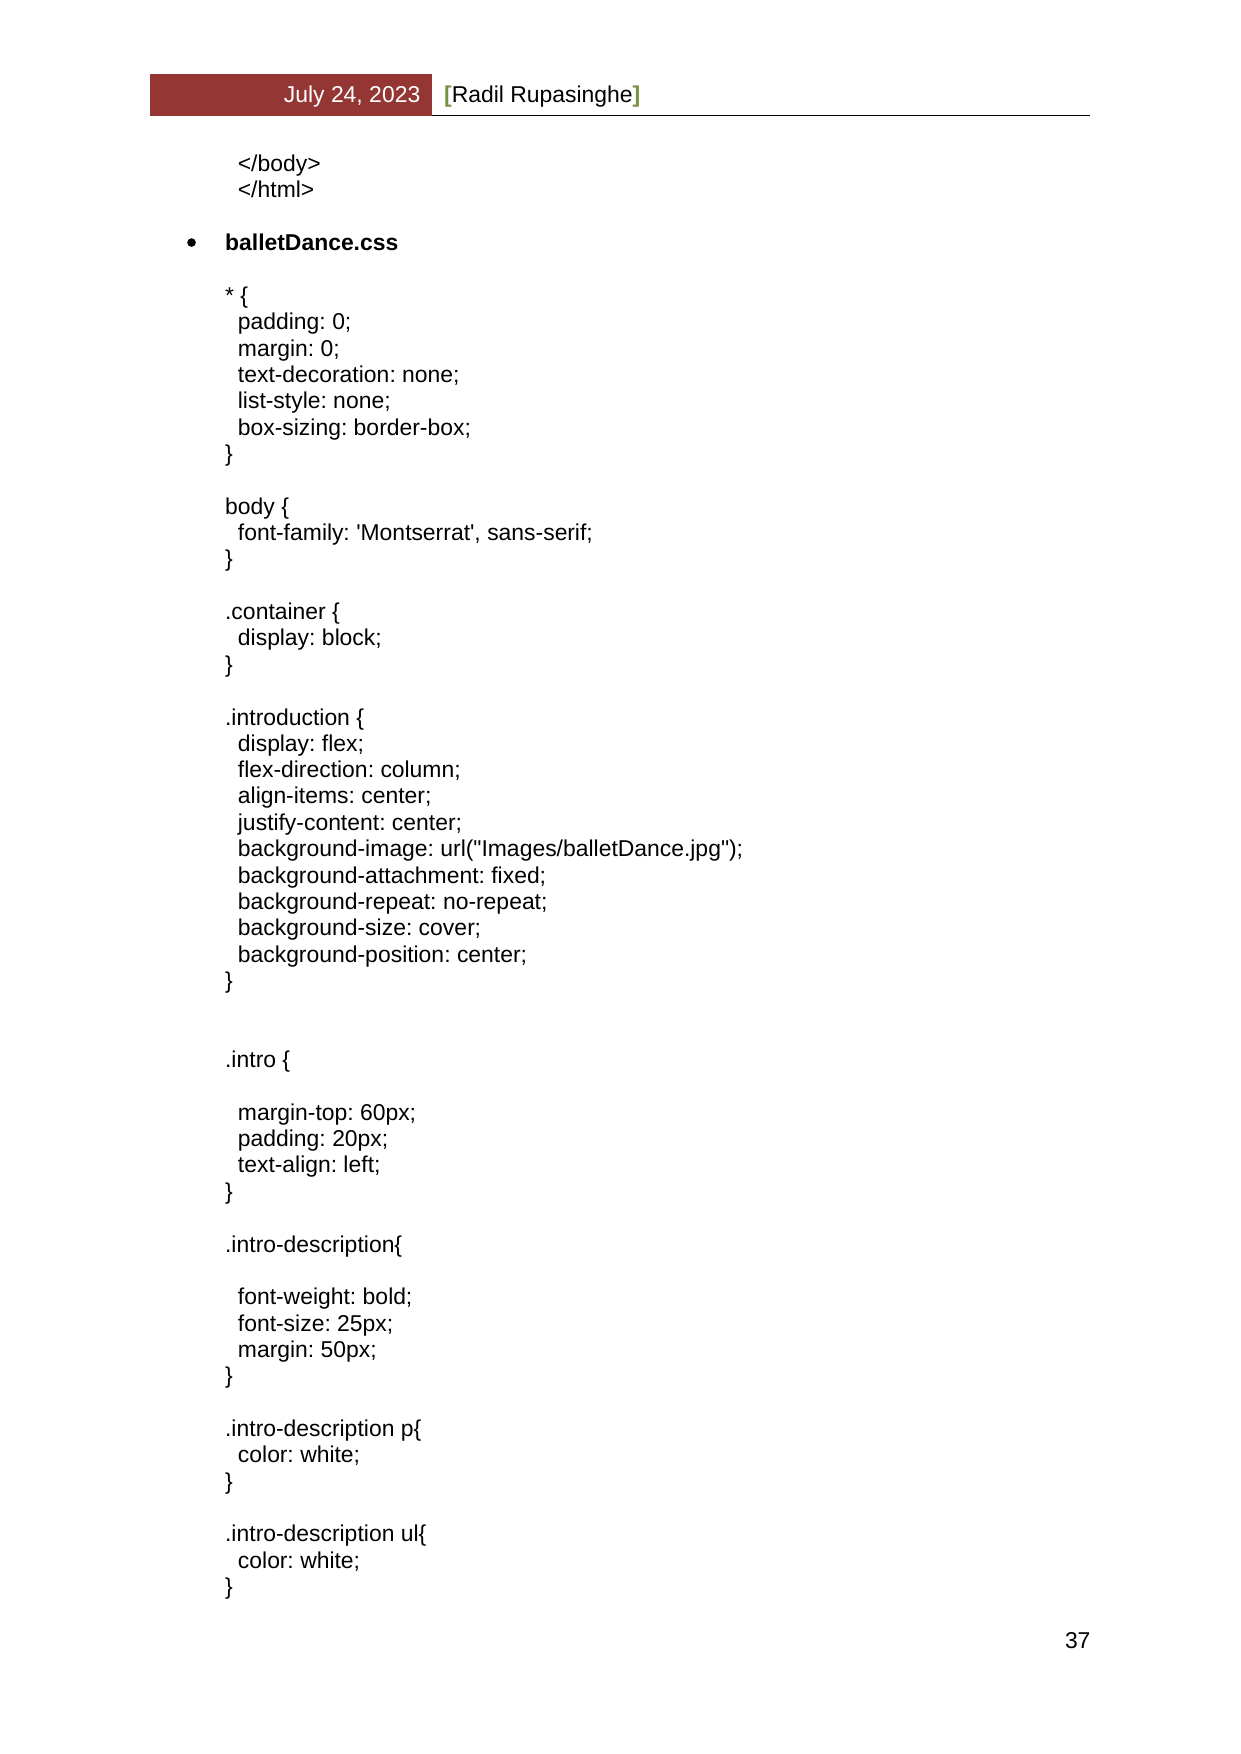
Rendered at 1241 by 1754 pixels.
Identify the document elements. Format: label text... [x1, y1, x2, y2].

list background-repeat: no-repeat; [225, 888, 1090, 914]
list balletDance.css [187, 229, 1090, 255]
list background-size: cover; [225, 914, 1090, 941]
list } [225, 651, 1090, 677]
list </body> [225, 150, 1090, 176]
list justify-content: center; [225, 809, 1090, 835]
list } [225, 1178, 1090, 1204]
list list-style: none; [225, 387, 1090, 413]
list .container { [225, 598, 1090, 624]
list * { [225, 282, 1090, 308]
list } [225, 1362, 1090, 1389]
list body { [225, 493, 1090, 519]
list .introduction { [225, 703, 1090, 730]
list margin: 0; [225, 334, 1090, 361]
list .intro { [225, 1046, 1090, 1072]
list flex-direction: column; [225, 756, 1090, 782]
list } [225, 1573, 1090, 1599]
list </html> [225, 176, 1090, 203]
list text-decoration: none; [225, 361, 1090, 387]
list align-items: center; [225, 782, 1090, 809]
list background-position: center; [225, 941, 1090, 967]
list } [225, 1468, 1090, 1494]
list text-align: left; [225, 1151, 1090, 1178]
list margin: 50px; [225, 1336, 1090, 1362]
list display: block; [225, 624, 1090, 651]
list color: white; [225, 1441, 1090, 1468]
list background-attachment: fixed; [225, 862, 1090, 888]
list .intro-description{ [225, 1231, 1090, 1257]
list } [225, 545, 1090, 572]
list box-sizing: border-box; [225, 413, 1090, 440]
list margin-top: 60px; [225, 1099, 1090, 1125]
list background-image: url("Images/balletDance.jpg"); [225, 835, 1090, 862]
list color: white; [225, 1547, 1090, 1573]
list font-family: 'Montserrat', sans-serif; [225, 519, 1090, 545]
list .intro-description p{ [225, 1415, 1090, 1441]
list font-size: 25px; [225, 1309, 1090, 1336]
list .intro-description ul{ [225, 1520, 1090, 1547]
list font-weight: bold; [225, 1283, 1090, 1309]
list padding: 20px; [225, 1125, 1090, 1151]
list } [225, 440, 1090, 466]
list padding: 0; [225, 308, 1090, 334]
list } [225, 967, 1090, 993]
list display: flex; [225, 730, 1090, 756]
